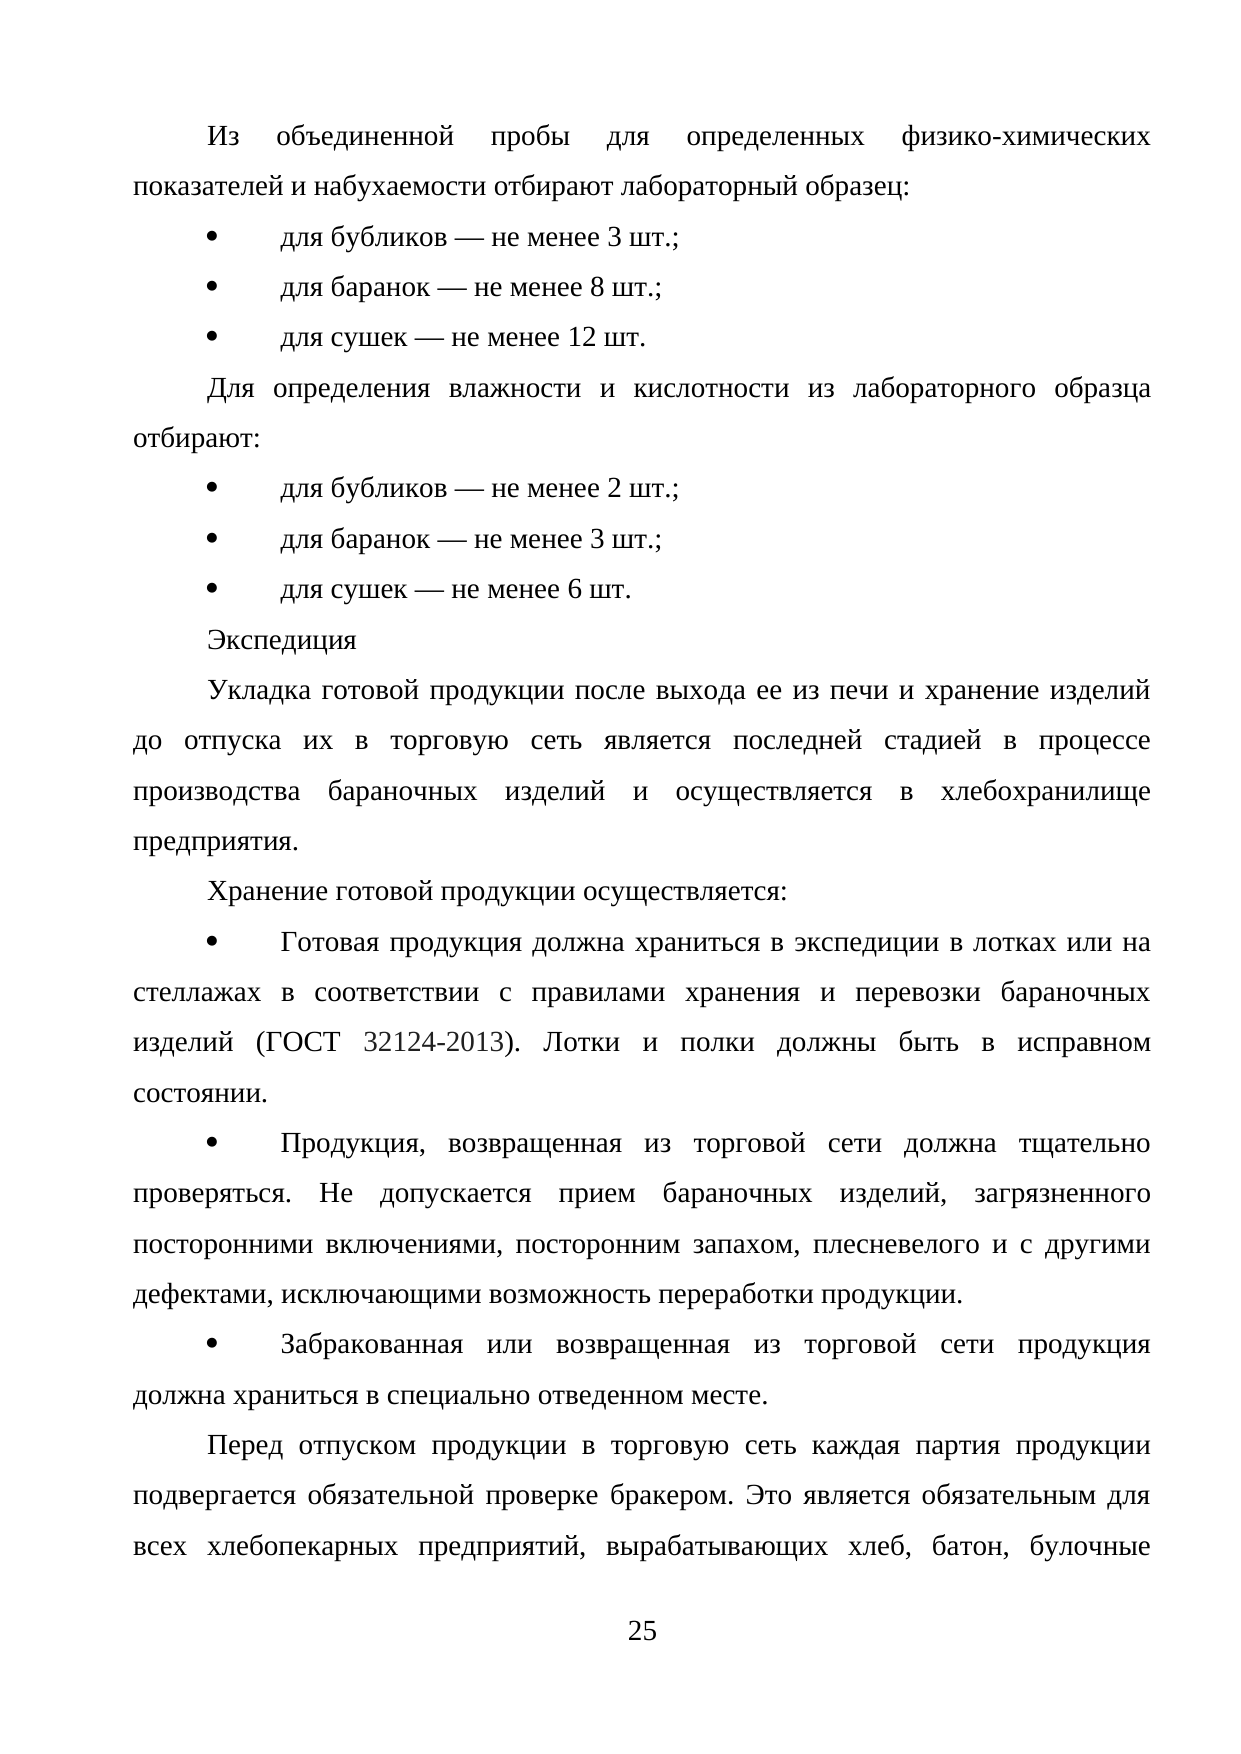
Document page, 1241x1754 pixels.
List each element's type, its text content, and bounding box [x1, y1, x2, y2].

list для бубликов — не менее 2 шт.; [133, 471, 1152, 504]
list для сушек — не менее 12 шт. [133, 319, 1152, 353]
list для сушек — не менее 6 шт. [133, 571, 1152, 605]
text Из объединенной пробы для определенных физико-химических показателей и набухаемости отбирают лабораторный образец: [133, 118, 1152, 202]
text Для определения влажности и кислотности из лабораторного образца отбирают: [133, 370, 1152, 454]
list Забракованная или возвращенная из торговой сети продукция должна храниться в специально отведенном месте. [133, 1326, 1152, 1410]
text Хранение готовой продукции осуществляется: [133, 873, 1152, 907]
list Готовая продукция должна храниться в экспедиции в лотках или на стеллажах в соответствии с правилами хранения и перевозки бараночных изделий (ГОСТ 32124-2013). Лотки и полки должны быть в исправном состоянии. [133, 924, 1152, 1108]
list для баранок — не менее 3 шт.; [133, 521, 1152, 555]
list для баранок — не менее 8 шт.; [133, 269, 1152, 303]
list для бубликов — не менее 3 шт.; [133, 219, 1152, 252]
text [133, 1427, 1152, 1561]
list Продукция, возвращенная из торговой сети должна тщательно проверяться. Не допускается прием бараночных изделий, загрязненного посторонними включениями, посторонним запахом, плесневелого и с другими дефектами, исключающими возможность переработки продукции. [133, 1125, 1152, 1310]
text Укладка готовой продукции после выхода ее из печи и хранение изделий до отпуска их в торговую сеть является последней стадией в процессе производства бараночных изделий и осуществляется в хлебохранилище предприятия. [133, 672, 1152, 857]
text Экспедиция [133, 622, 1152, 655]
